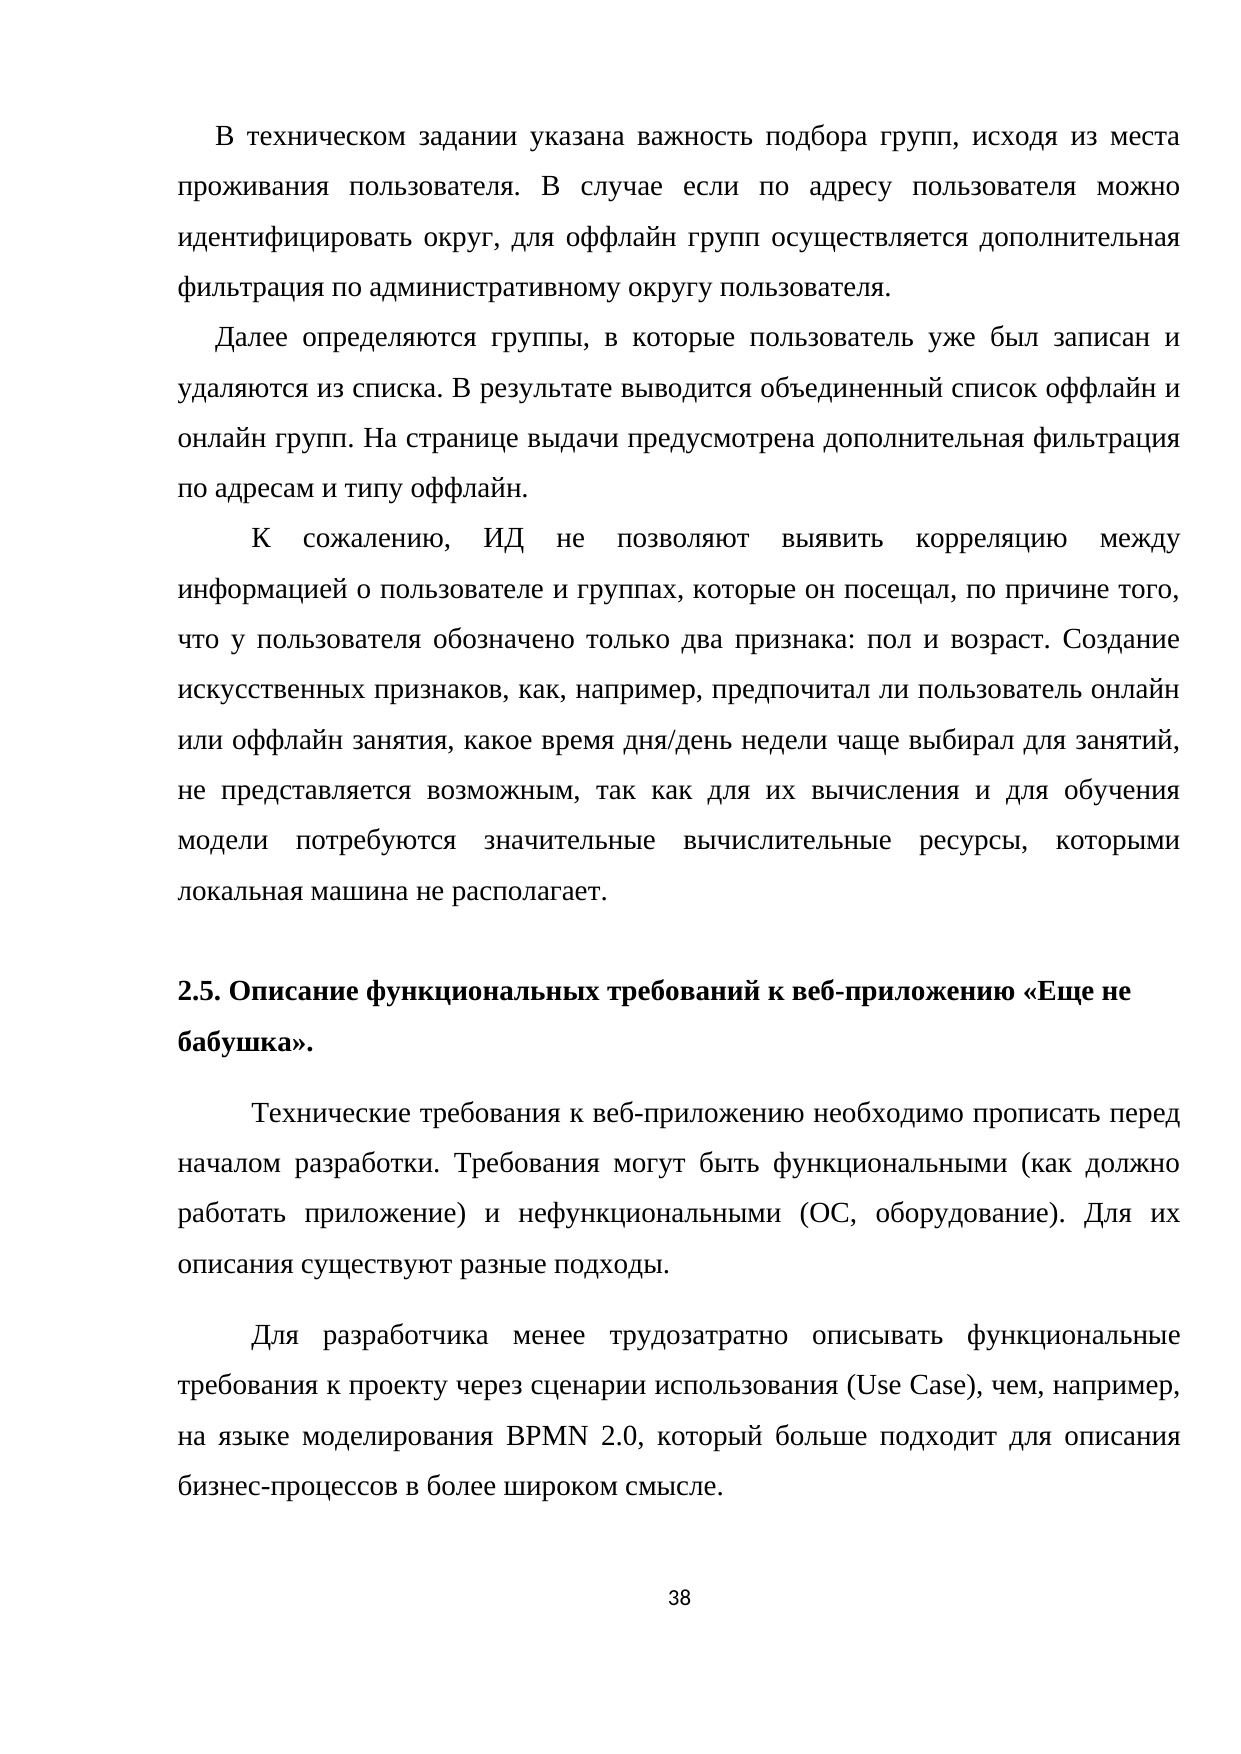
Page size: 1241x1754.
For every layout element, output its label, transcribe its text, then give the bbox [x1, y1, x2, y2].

text Далее определяются группы, в которые пользователь уже был записан и удаляются из списка. В результате выводится объединенный список оффлайн и онлайн групп. На странице выдачи предусмотрена дополнительная фильтрация по адресам и типу оффлайн. [177, 319, 1181, 504]
text К сожалению, ИД не позволяют выявить корреляцию между информацией о пользователе и группах, которые он посещал, по причине того, что у пользователя обозначено только два признака: пол и возраст. Создание искусственных признаков, как, например, предпочитал ли пользователь онлайн или оффлайн занятия, какое время дня/день недели чаще выбирал для занятий, не представляется возможным, так как для их вычисления и для обучения модели потребуются значительные вычислительные ресурсы, которыми локальная машина не располагает. [177, 521, 1181, 906]
text В техническом задании указана важность подбора групп, исходя из места проживания пользователя. В случае если по адресу пользователя можно идентифицировать округ, для оффлайн групп осуществляется дополнительная фильтрация по административному округу пользователя. [177, 118, 1181, 303]
text Для разработчика менее трудозатратно описывать функциональные требования к проекту через сценарии использования (Use Case), чем, например, на языке моделирования BPMN 2.0, который больше подходит для описания бизнес-процессов в более широком смысле. [177, 1317, 1181, 1501]
text 2.5. Описание функциональных требований к веб-приложению «Еще не бабушка». [177, 973, 1181, 1057]
text Технические требования к веб-приложению необходимо прописать перед началом разработки. Требования могут быть функциональными (как должно работать приложение) и нефункциональными (ОС, оборудование). Для их описания существуют разные подходы. [177, 1095, 1181, 1279]
